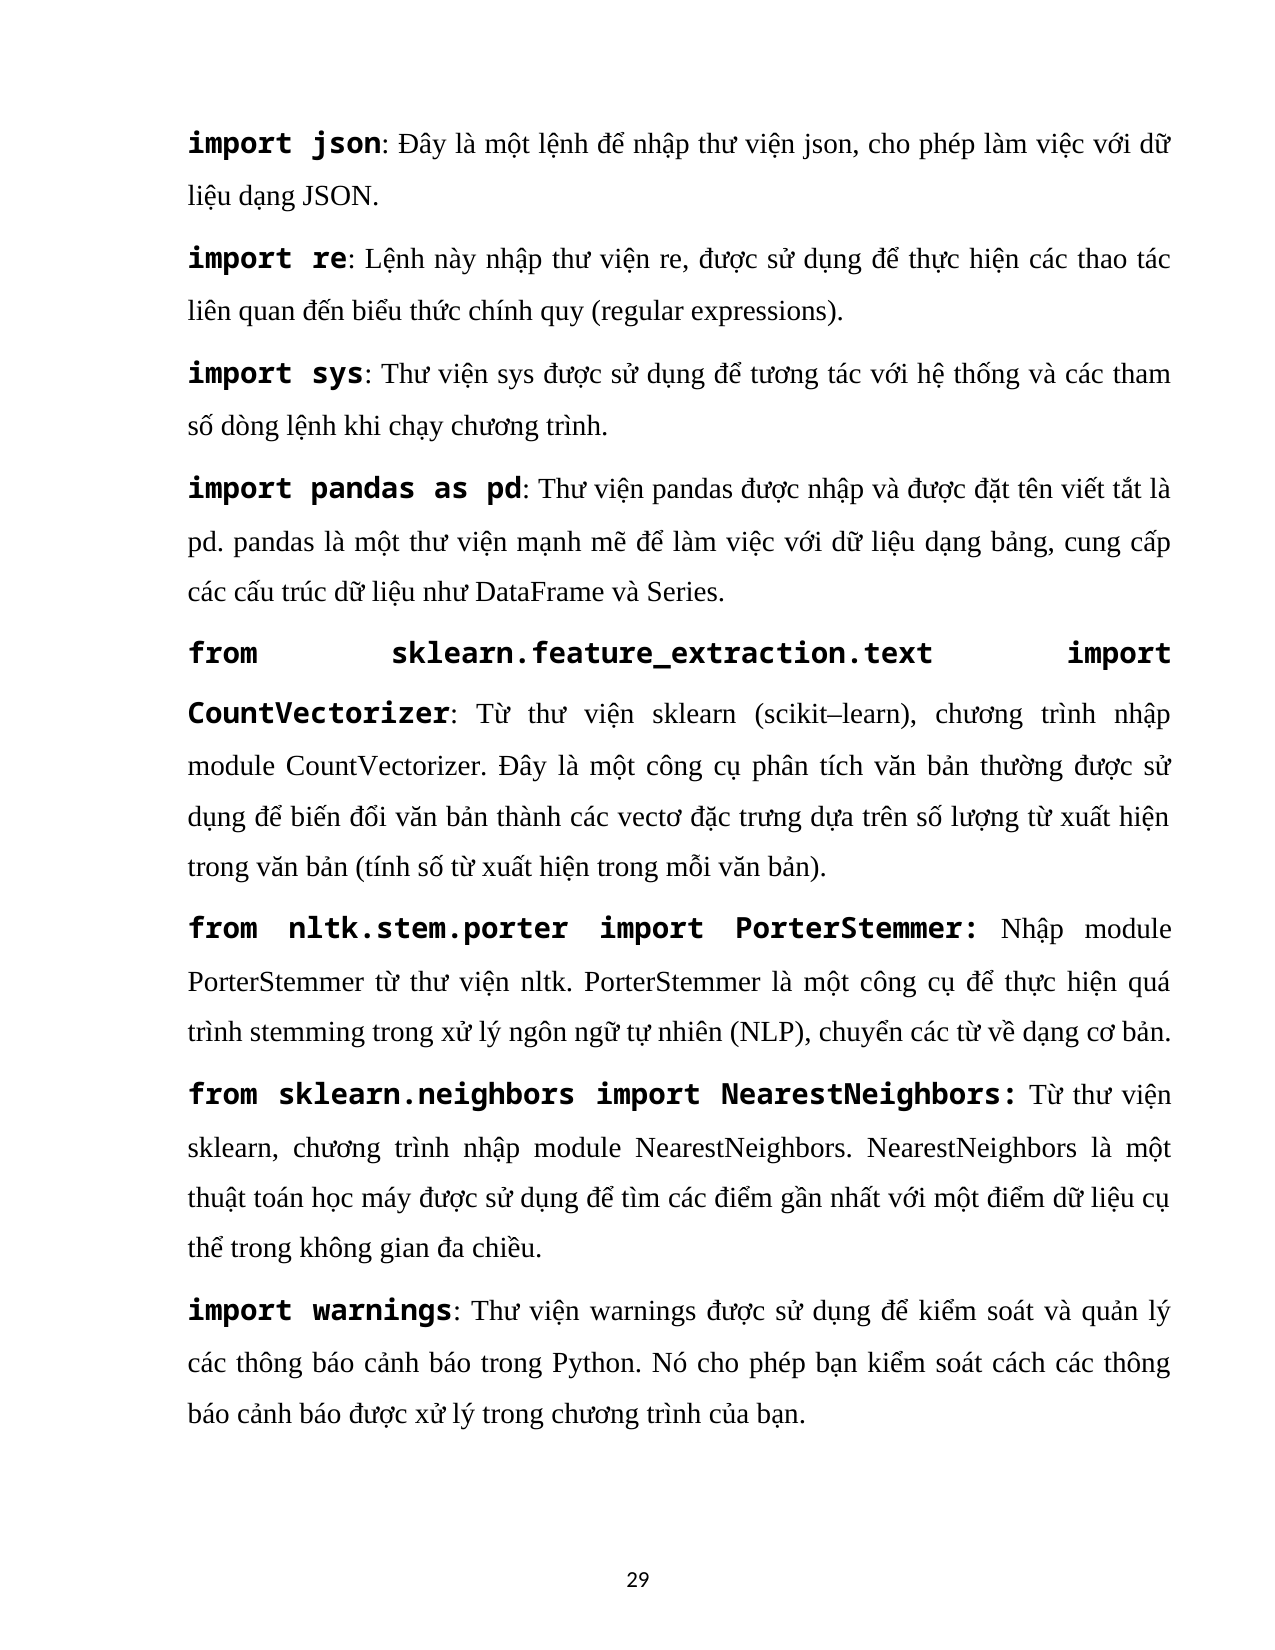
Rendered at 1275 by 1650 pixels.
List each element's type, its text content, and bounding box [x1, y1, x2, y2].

text from nltk.stem.porter import PorterStemmer: Nhập module PorterStemmer từ thư viện nltk. PorterStemmer là một công cụ để thực hiện quá trình stemming trong xử lý ngôn ngữ tự nhiên (NLP), chuyển các từ về dạng cơ bản. [187, 908, 1172, 1048]
text from sklearn.neighbors import NearestNeighbors: Từ thư viện sklearn, chương trình nhập module NearestNeighbors. NearestNeighbors là một thuật toán học máy được sử dụng để tìm các điểm gần nhất với một điểm dữ liệu cụ thể trong không gian đa chiều. [187, 1073, 1172, 1264]
text import pandas as pd: Thư viện pandas được nhập và được đặt tên viết tắt là pd. pandas là một thư viện mạnh mẽ để làm việc với dữ liệu dạng bảng, cung cấp các cấu trúc dữ liệu như DataFrame và Series. [187, 467, 1172, 607]
text import sys: Thư viện sys được sử dụng để tương tác với hệ thống và các tham số dòng lệnh khi chạy chương trình. [187, 352, 1172, 442]
text import json: Đây là một lệnh để nhập thư viện json, cho phép làm việc với dữ liệu dạng JSON. [187, 122, 1172, 212]
text from sklearn.feature_extraction.text import CountVectorizer: Từ thư viện sklearn (scikit–learn), chương trình nhập module CountVectorizer. Đây là một công cụ phân tích văn bản thường được sử dụng để biến đổi văn bản thành các vectơ đặc trưng dựa trên số lượng từ xuất hiện trong văn bản (tính số từ xuất hiện trong mỗi văn bản). [187, 633, 1172, 883]
text import warnings: Thư viện warnings được sử dụng để kiểm soát và quản lý các thông báo cảnh báo trong Python. Nó cho phép bạn kiểm soát cách các thông báo cảnh báo được xử lý trong chương trình của bạn. [187, 1289, 1172, 1429]
text import re: Lệnh này nhập thư viện re, được sử dụng để thực hiện các thao tác liên quan đến biểu thức chính quy (regular expressions). [187, 237, 1172, 327]
